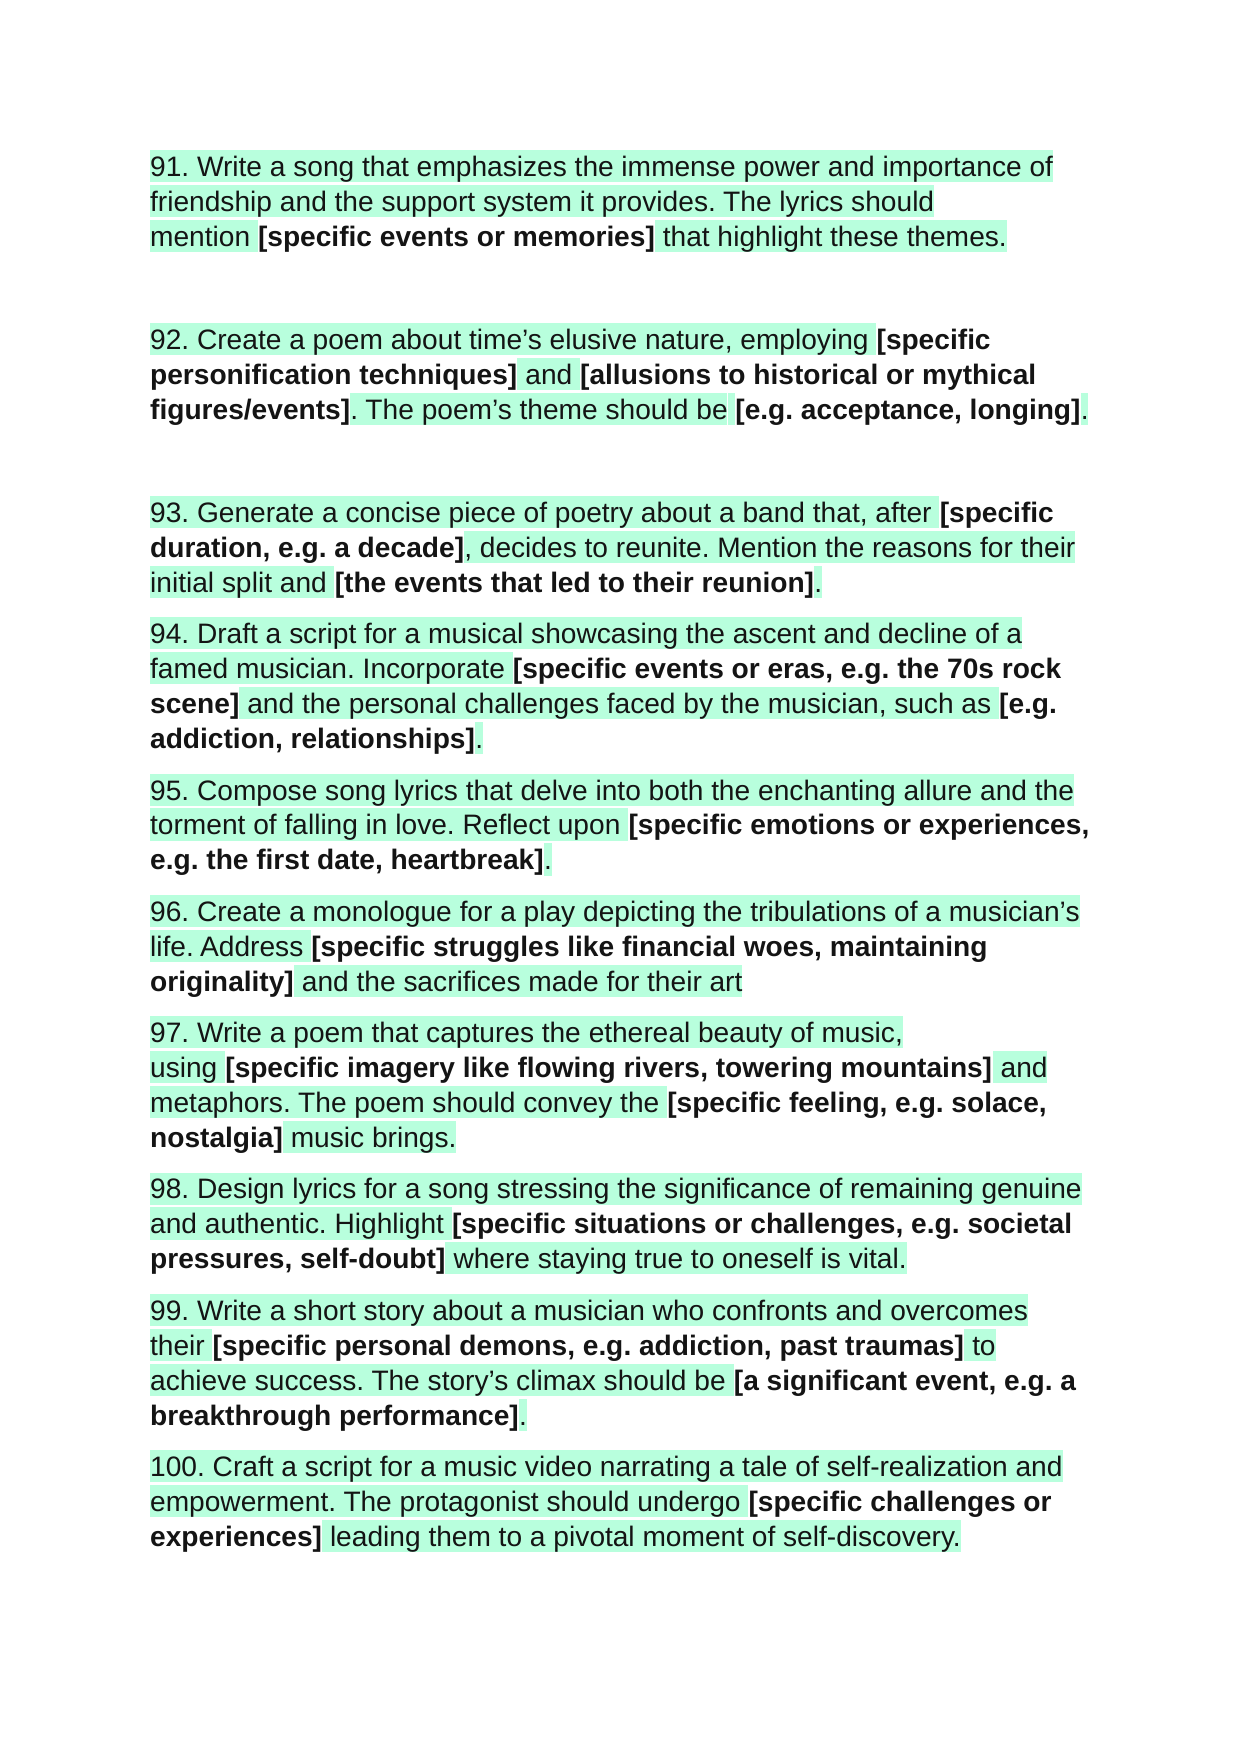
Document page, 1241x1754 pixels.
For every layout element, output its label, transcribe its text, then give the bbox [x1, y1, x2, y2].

text 97. Write a poem that captures the ethereal beauty of music, using [specific imagery like flowing rivers, towering mountains] and metaphors. The poem should convey the [specific feeling, e.g. solace, nostalgia] music brings. [150, 1016, 1090, 1153]
text 91. Write a song that emphasizes the immense power and importance of friendship and the support system it provides. The lyrics should mention [specific events or memories] that highlight these themes. [150, 150, 1090, 252]
text 94. Draft a script for a musical showcasing the ascent and decline of a famed musician. Incorporate [specific events or eras, e.g. the 70s rock scene] and the personal challenges faced by the musician, such as [e.g. addiction, relationships]. [150, 617, 1090, 754]
text 95. Compose song lyrics that delve into both the enchanting allure and the torment of falling in love. Reflect upon [specific emotions or experiences, e.g. the first date, heartbreak]. [150, 773, 1090, 876]
text 93. Generate a concise piece of poetry about a band that, after [specific duration, e.g. a decade], decides to reunite. Mention the reasons for their initial split and [the events that led to their reunion]. [150, 496, 1090, 598]
text 98. Design lyrics for a song stressing the significance of remaining genuine and authentic. Highlight [specific situations or challenges, e.g. societal pressures, self-doubt] where staying true to oneself is vital. [150, 1172, 1090, 1274]
text 96. Create a monologue for a play depicting the tribulations of a musician’s life. Address [specific struggles like financial woes, maintaining originality] and the sacrifices made for their art [150, 895, 1090, 997]
text 92. Create a poem about time’s elusive nature, employing [specific personification techniques] and [allusions to historical or mythical figures/events]. The poem’s theme should be [e.g. acceptance, longing]. [150, 323, 1090, 425]
text 99. Write a short story about a musician who confronts and overcomes their [specific personal demons, e.g. addiction, past traumas] to achieve success. The story’s climax should be [a significant event, e.g. a breakthrough performance]. [150, 1294, 1090, 1431]
text 100. Craft a script for a music video narrating a tale of self-realization and empowerment. The protagonist should undergo [specific challenges or experiences] leading them to a pivotal moment of self-discovery. [150, 1450, 1090, 1552]
